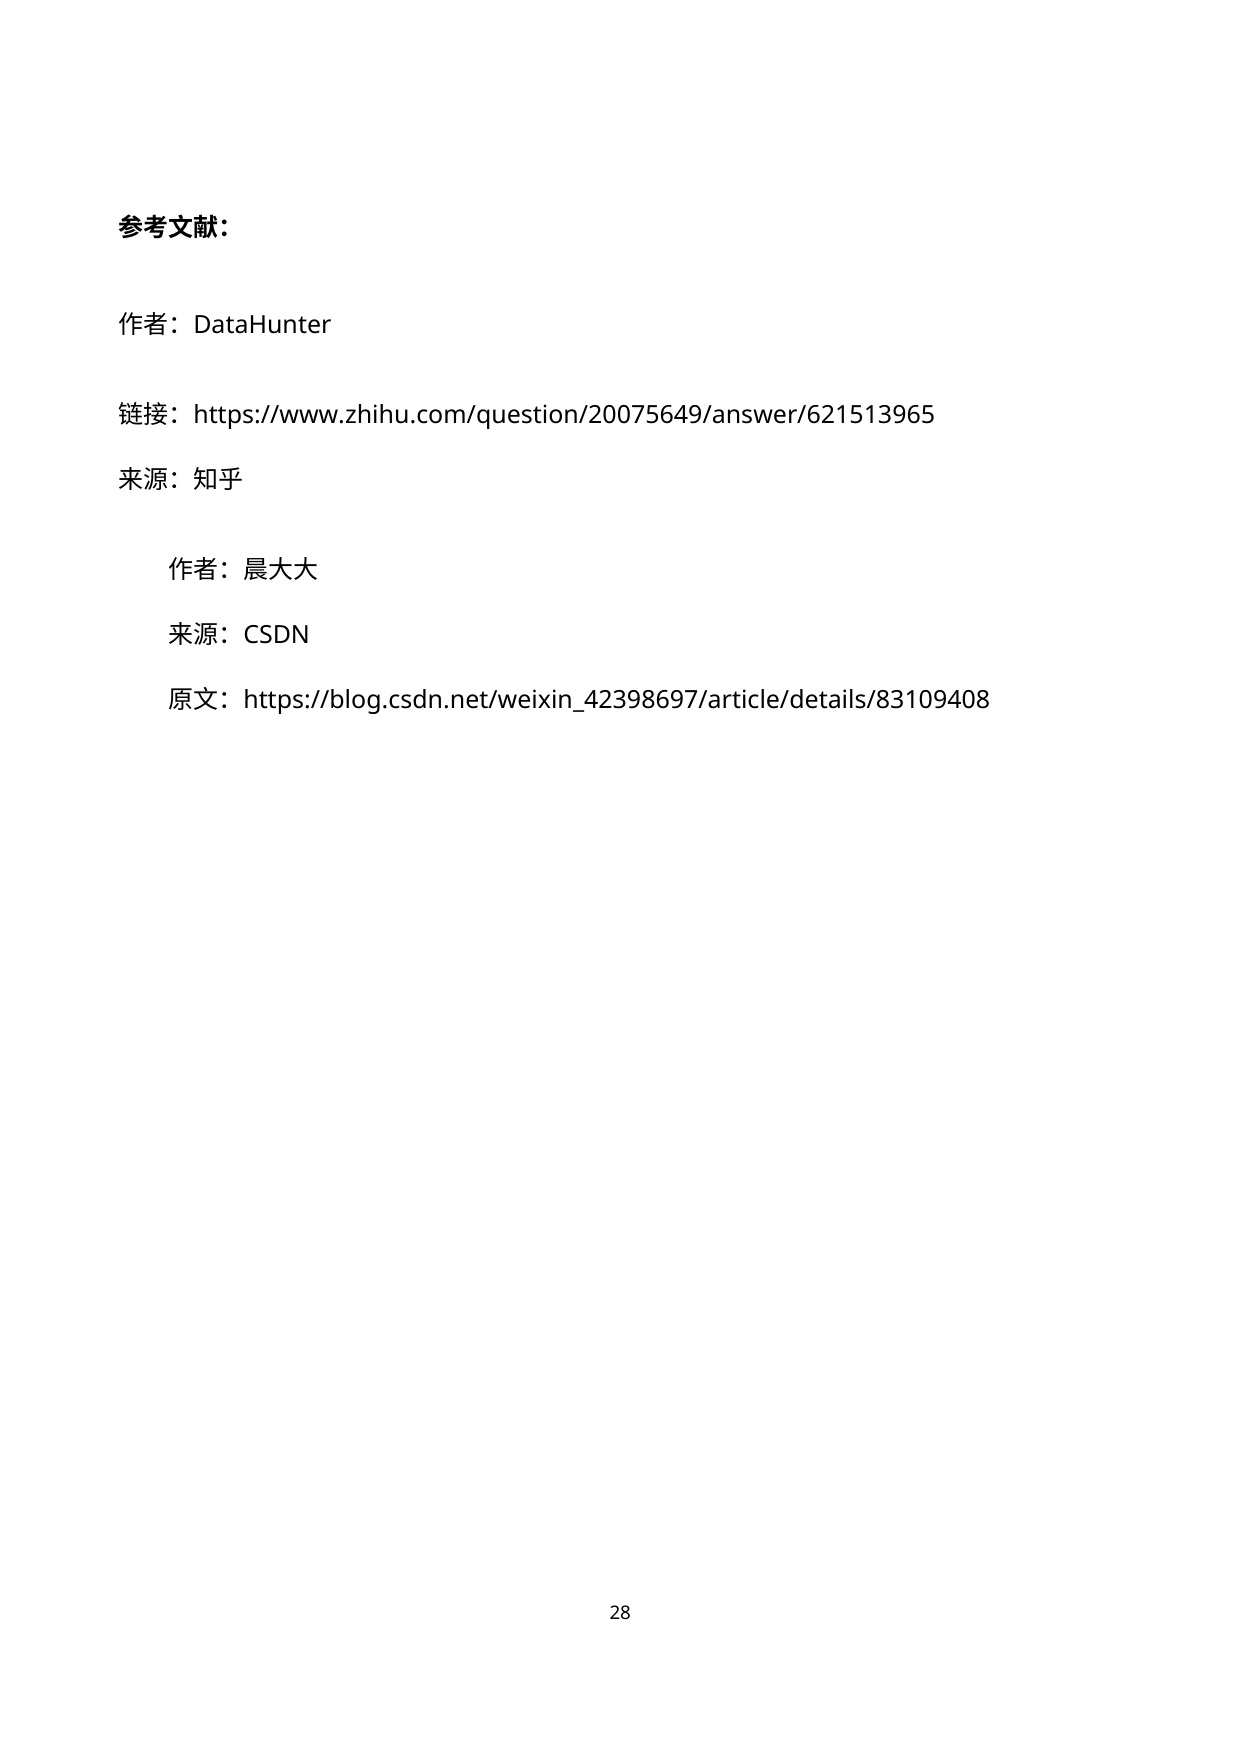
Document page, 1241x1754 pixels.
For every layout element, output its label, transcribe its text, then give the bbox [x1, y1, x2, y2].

text 原文：https://blog.csdn.net/weixin_42398697/article/details/83109408 [118, 665, 1122, 730]
text 来源：CSDN [118, 600, 1122, 665]
text 参考文献： [118, 193, 1122, 258]
text 作者：晨大大 [118, 535, 1122, 600]
text 作者：DataHunter [118, 290, 1122, 355]
text 链接：https://www.zhihu.com/question/20075649/answer/621513965 来源：知乎 [118, 380, 1122, 510]
